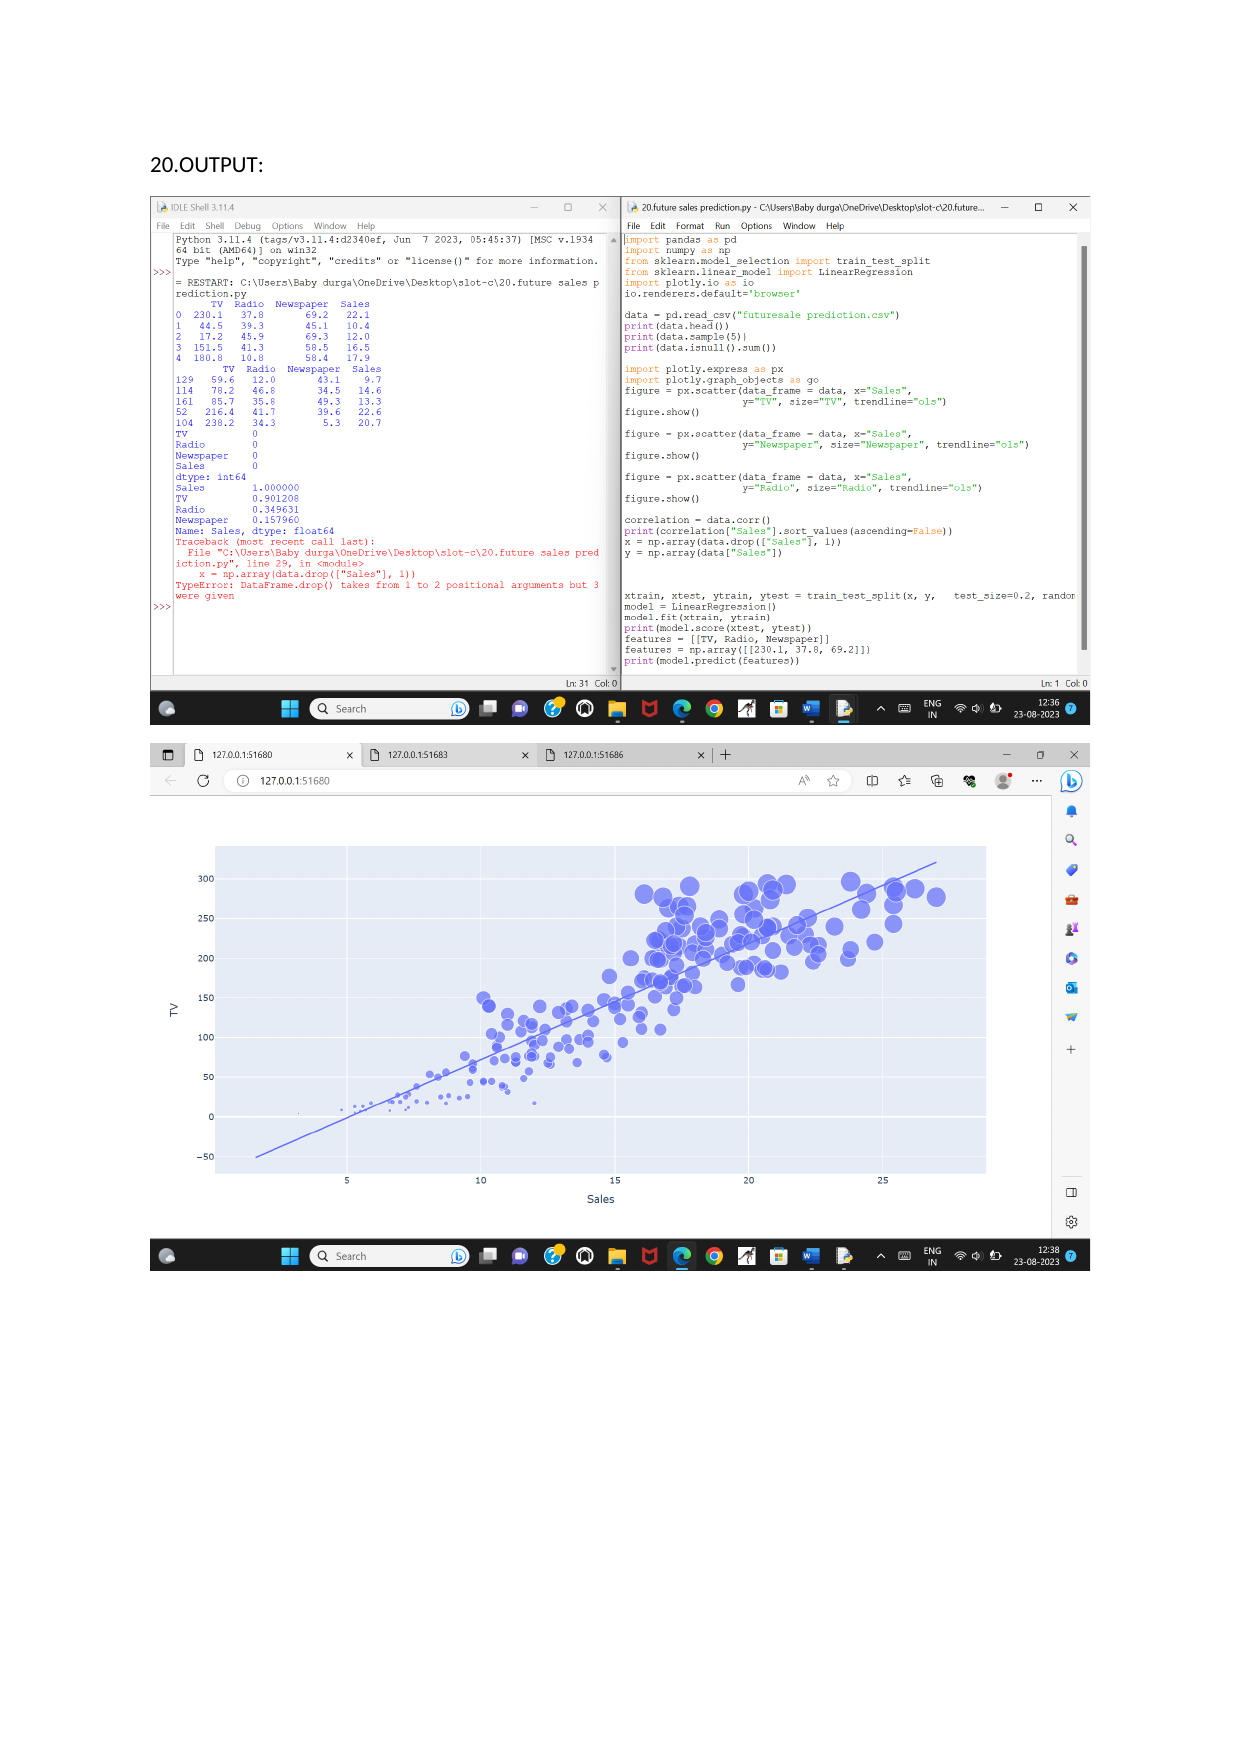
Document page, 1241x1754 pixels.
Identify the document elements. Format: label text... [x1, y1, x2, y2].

text 20.OUTPUT: [150, 150, 1090, 178]
picture [150, 743, 1091, 1271]
picture [150, 196, 1091, 725]
